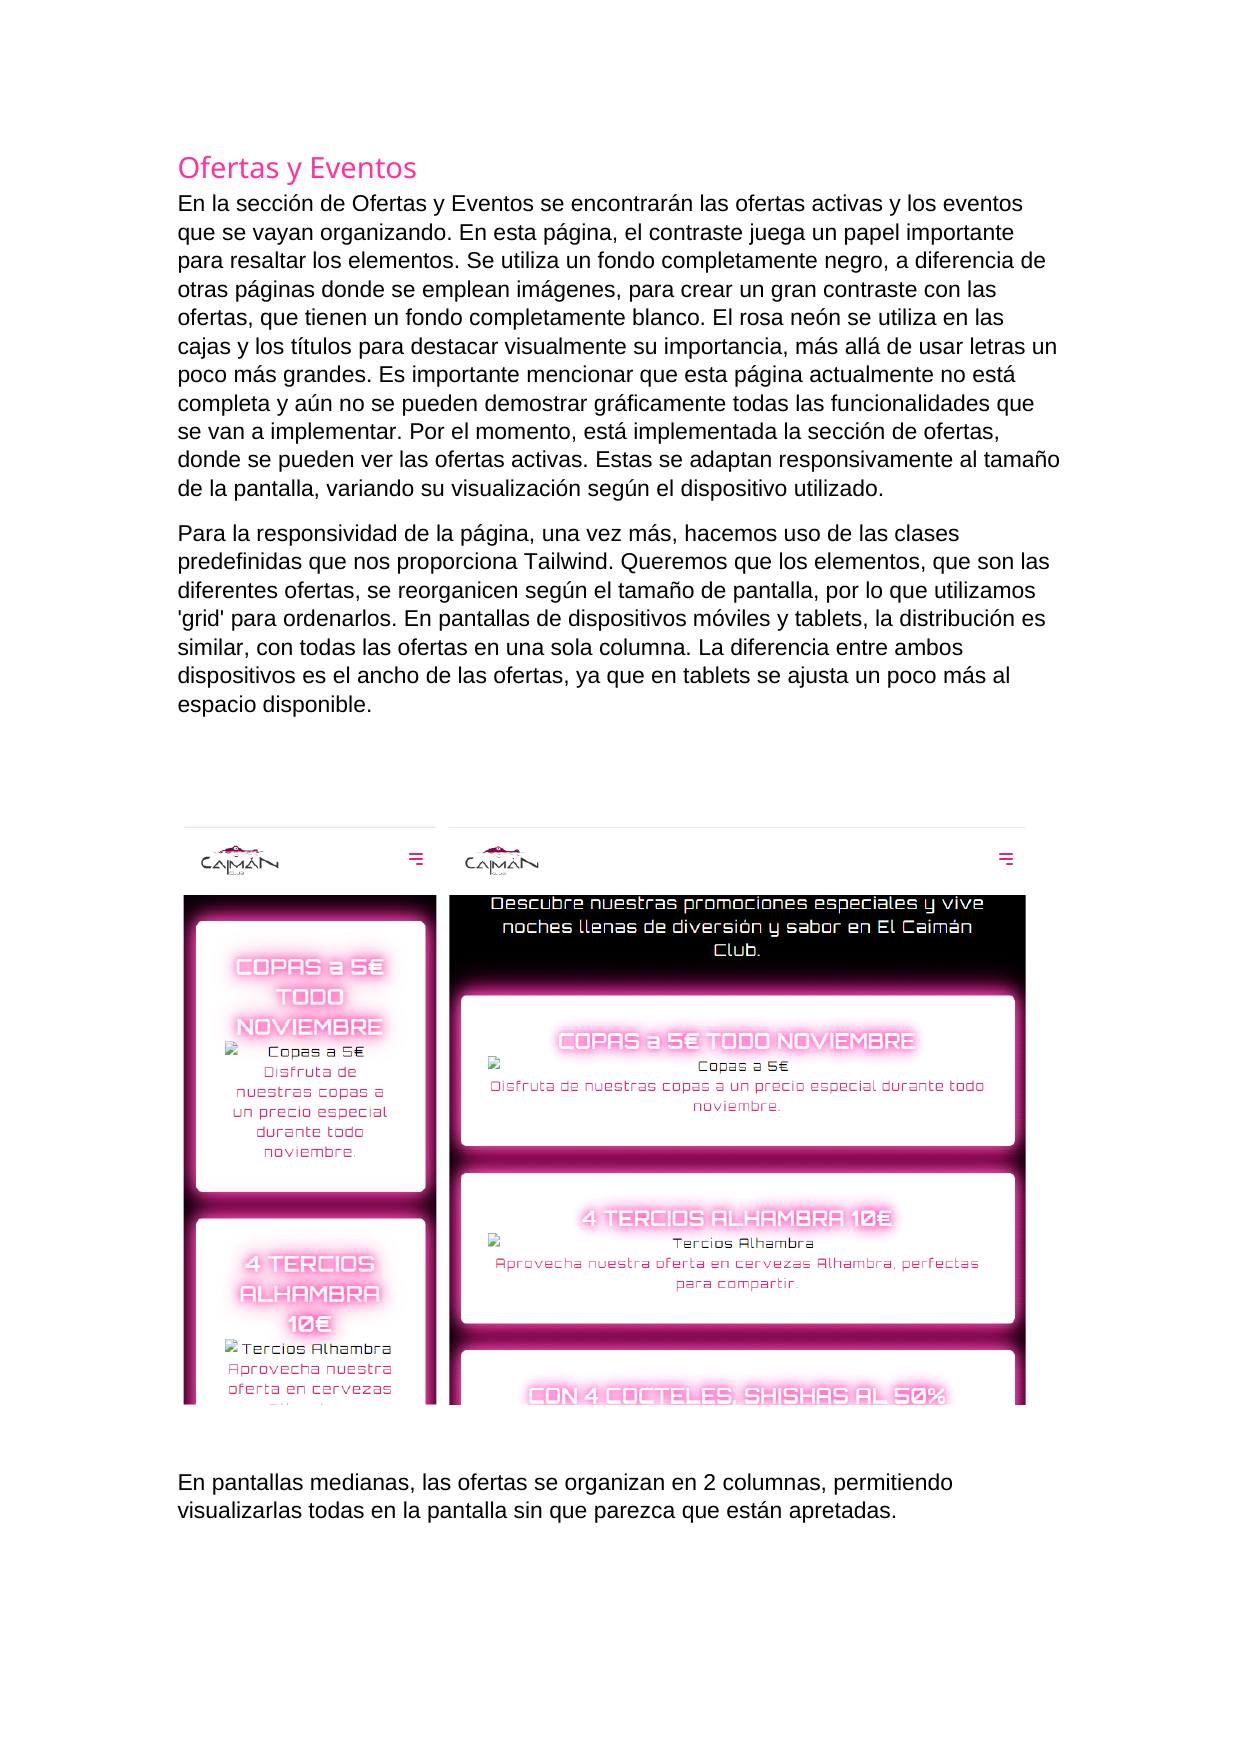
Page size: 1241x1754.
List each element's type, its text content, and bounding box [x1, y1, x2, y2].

text Ofertas y Eventos [177, 148, 1063, 187]
picture [449, 827, 1026, 1405]
picture [183, 825, 437, 1405]
text En la sección de Ofertas y Eventos se encontrarán las ofertas activas y los eventos que se vayan organizando. En esta página, el contraste juega un papel importante para resaltar los elementos. Se utiliza un fondo completamente negro, a diferencia de otras páginas donde se emplean imágenes, para crear un gran contraste con las ofertas, que tienen un fondo completamente blanco. El rosa neón se utiliza en las cajas y los títulos para destacar visualmente su importancia, más allá de usar letras un poco más grandes. Es importante mencionar que esta página actualmente no está completa y aún no se pueden demostrar gráficamente todas las funcionalidades que se van a implementar. Por el momento, está implementada la sección de ofertas, donde se pueden ver las ofertas activas. Estas se adaptan responsivamente al tamaño de la pantalla, variando su visualización según el dispositivo utilizado. [177, 190, 1063, 501]
text Para la responsividad de la página, una vez más, hacemos uso de las clases predefinidas que nos proporciona Tailwind. Queremos que los elementos, que son las diferentes ofertas, se reorganicen según el tamaño de pantalla, por lo que utilizamos 'grid' para ordenarlos. En pantallas de dispositivos móviles y tablets, la distribución es similar, con todas las ofertas en una sola columna. La diferencia entre ambos dispositivos es el ancho de las ofertas, ya que en tablets se ajusta un poco más al espacio disponible. [177, 520, 1063, 717]
text En pantallas medianas, las ofertas se organizan en 2 columnas, permitiendo visualizarlas todas en la pantalla sin que parezca que están apretadas. [177, 1469, 1063, 1524]
